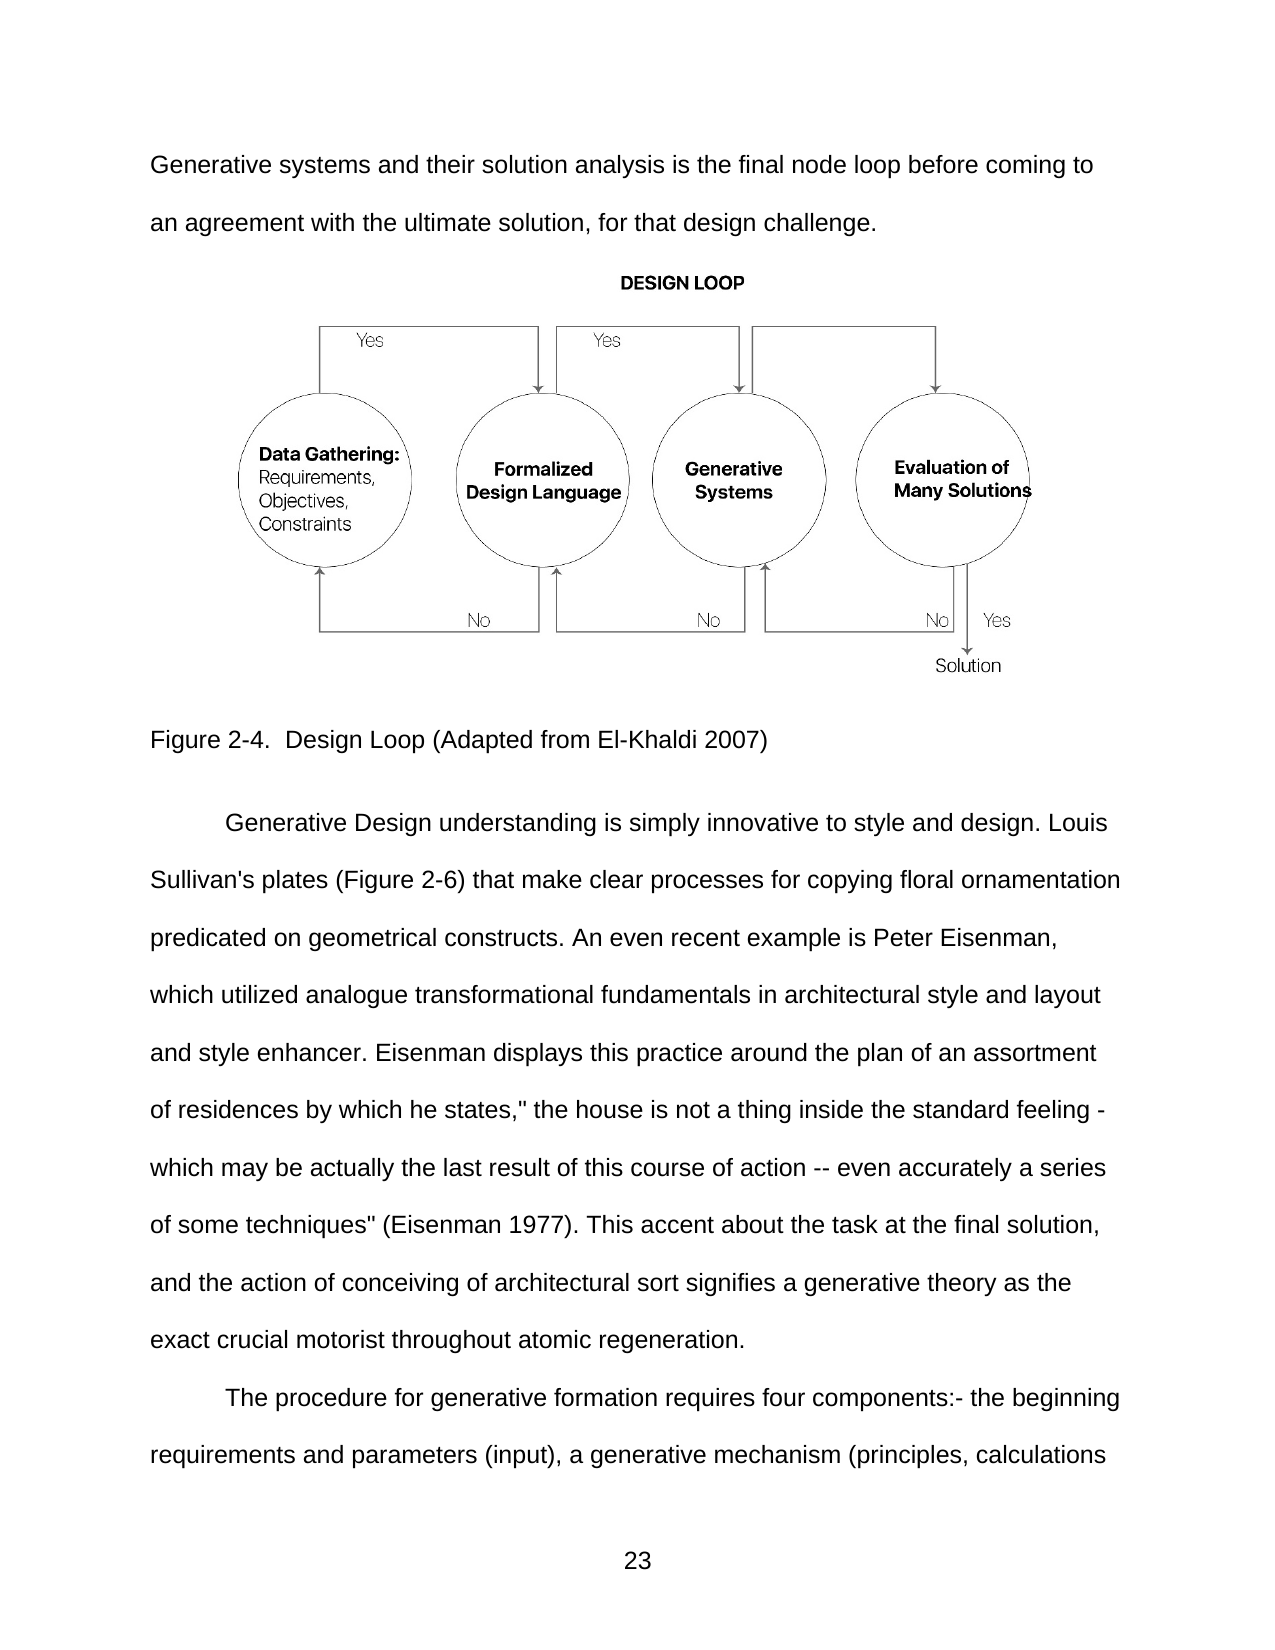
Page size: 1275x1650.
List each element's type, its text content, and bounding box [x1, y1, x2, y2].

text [150, 150, 1125, 236]
picture [225, 265, 1049, 697]
text Figure 2-4. Design Loop (Adapted from El-Khaldi 2007) [150, 726, 1125, 754]
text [150, 1383, 1125, 1469]
text Generative Design understanding is simply innovative to style and design. Louis Sullivan's plates (Figure 2-6) that make clear processes for copying floral ornamentation predicated on geometrical constructs. An even recent example is Peter Eisenman, which utilized analogue transformational fundamentals in architectural style and layout and style enhancer. Eisenman displays this practice around the plan of an assortment of residences by which he states," the house is not a thing inside the standard feeling - which may be actually the last result of this course of action -- even accurately a series of some techniques" (Eisenman 1977). This accent about the task at the final solution, and the action of conceiving of architectural sort signifies a generative theory as the exact crucial motorist throughout atomic regeneration. [150, 808, 1125, 1354]
